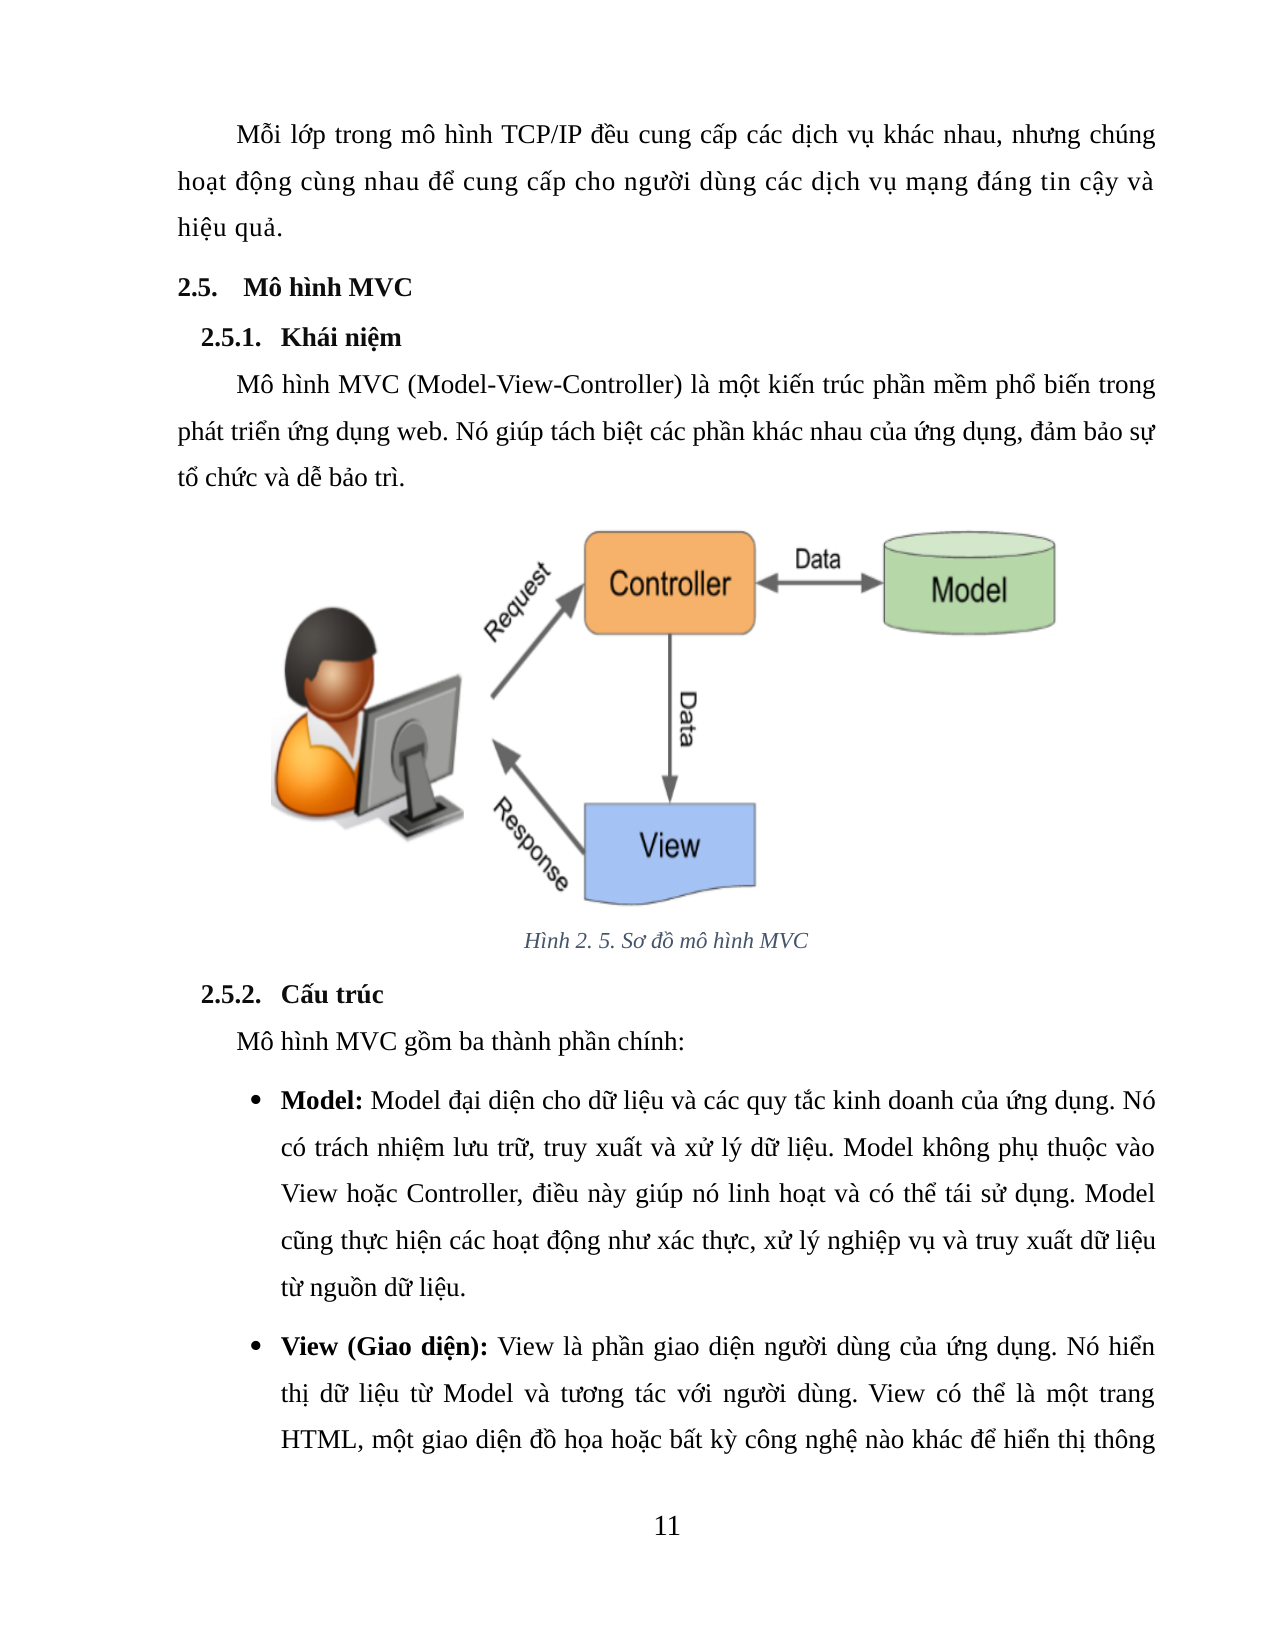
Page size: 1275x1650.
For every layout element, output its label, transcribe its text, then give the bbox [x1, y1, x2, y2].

text Mô hình MVC [177, 271, 1157, 302]
text Mỗi lớp trong mô hình TCP/IP đều cung cấp các dịch vụ khác nhau, nhưng chúng hoạt động cùng nhau để cung cấp cho người dùng các dịch vụ mạng đáng tin cậy và hiệu quả. [177, 118, 1157, 243]
text Mô hình MVC gồm ba thành phần chính: [177, 1025, 1157, 1056]
text Mô hình MVC (Model-View-Controller) là một kiến trúc phần mềm phổ biến trong phát triển ứng dụng web. Nó giúp tách biệt các phần khác nhau của ứng dụng, đảm bảo sự tổ chức và dễ bảo trì. [177, 368, 1157, 493]
list Model: Model đại diện cho dữ liệu và các quy tắc kinh doanh của ứng dụng. Nó có trách nhiệm lưu trữ, truy xuất và xử lý dữ liệu. Model không phụ thuộc vào View hoặc Controller, điều này giúp nó linh hoạt và có thể tái sử dụng. Model cũng thực hiện các hoạt động như xác thực, xử lý nghiệp vụ và truy xuất dữ liệu từ nguồn dữ liệu. [251, 1084, 1157, 1302]
text Cấu trúc [201, 978, 1157, 1009]
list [251, 1330, 1157, 1454]
picture [271, 520, 1064, 915]
text Khái niệm [201, 321, 1157, 353]
